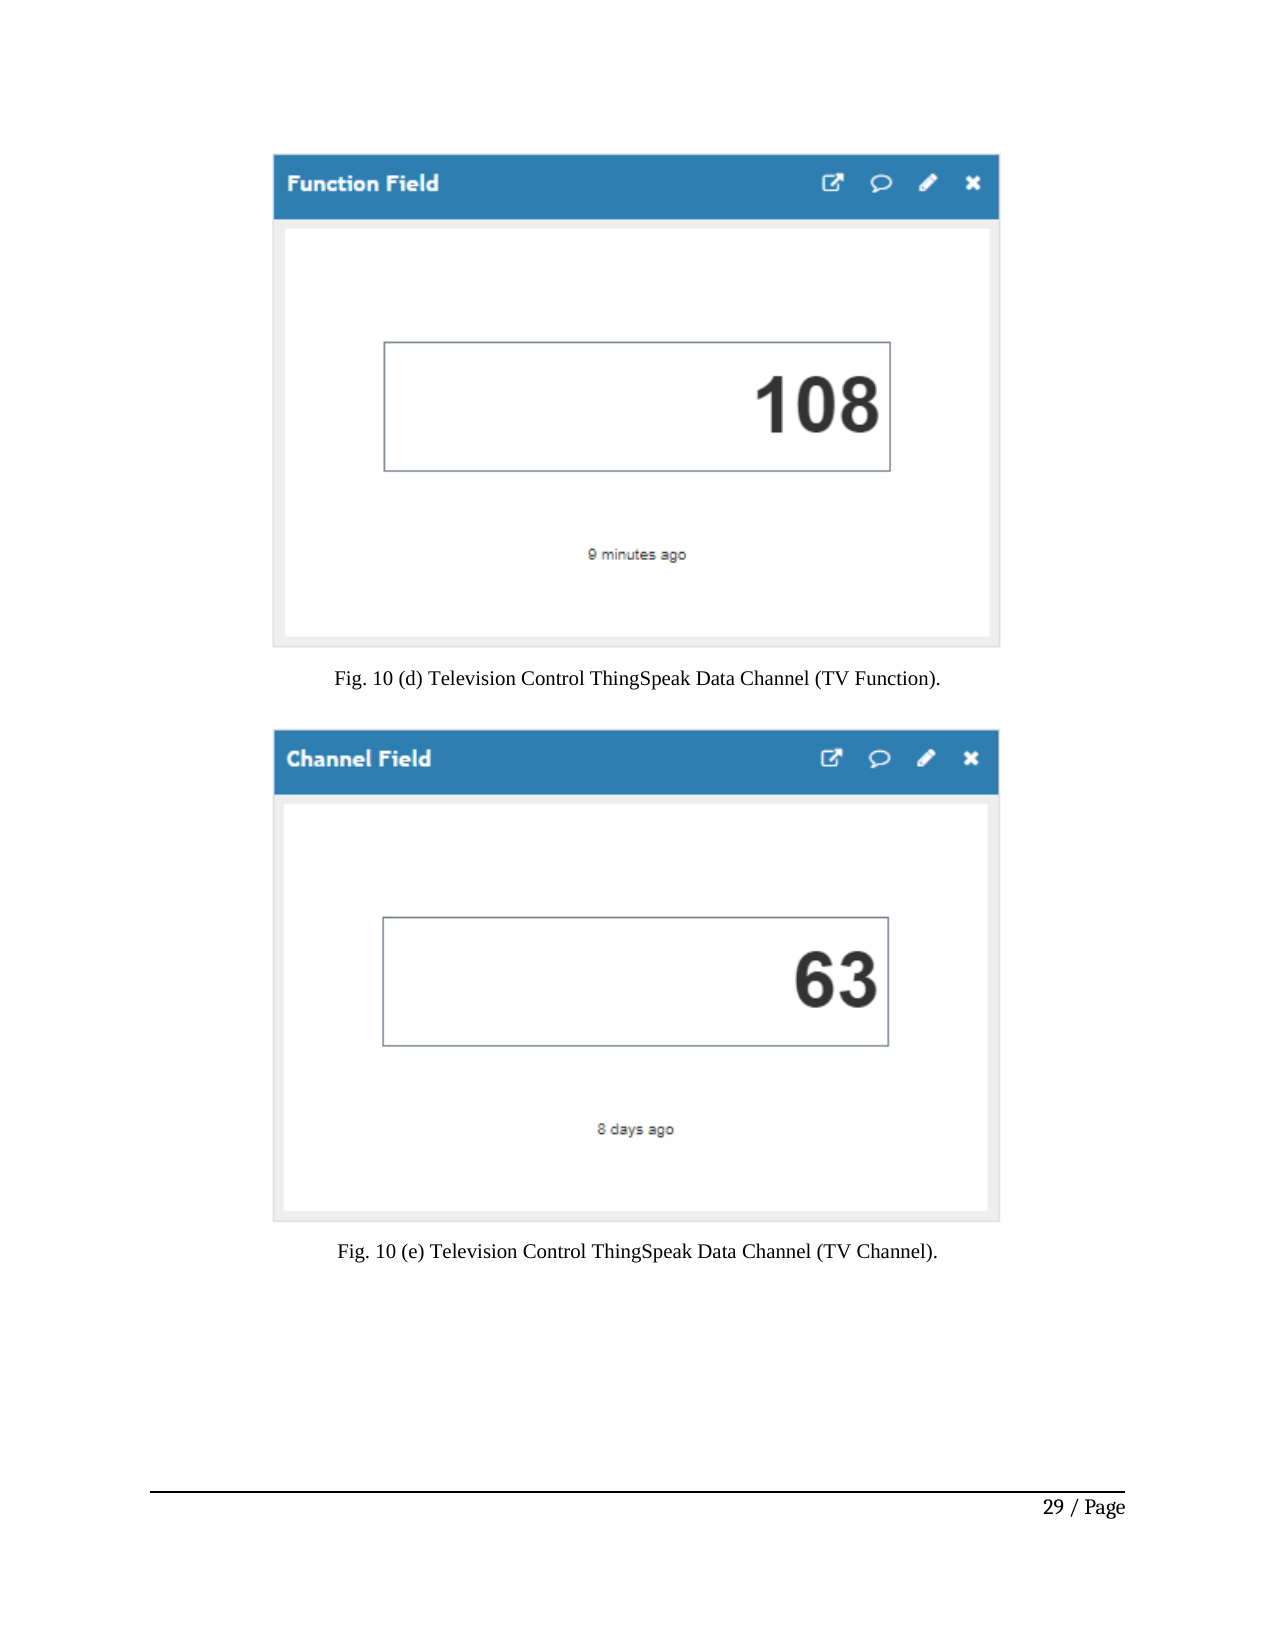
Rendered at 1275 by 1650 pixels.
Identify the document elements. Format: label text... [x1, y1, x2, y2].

text Fig. 10 (e) Television Control ThingSpeak Data Channel (TV Channel). [150, 1239, 1125, 1263]
text Fig. 10 (d) Television Control ThingSpeak Data Channel (TV Function). [150, 666, 1125, 690]
picture [268, 150, 1007, 654]
picture [270, 726, 1005, 1227]
